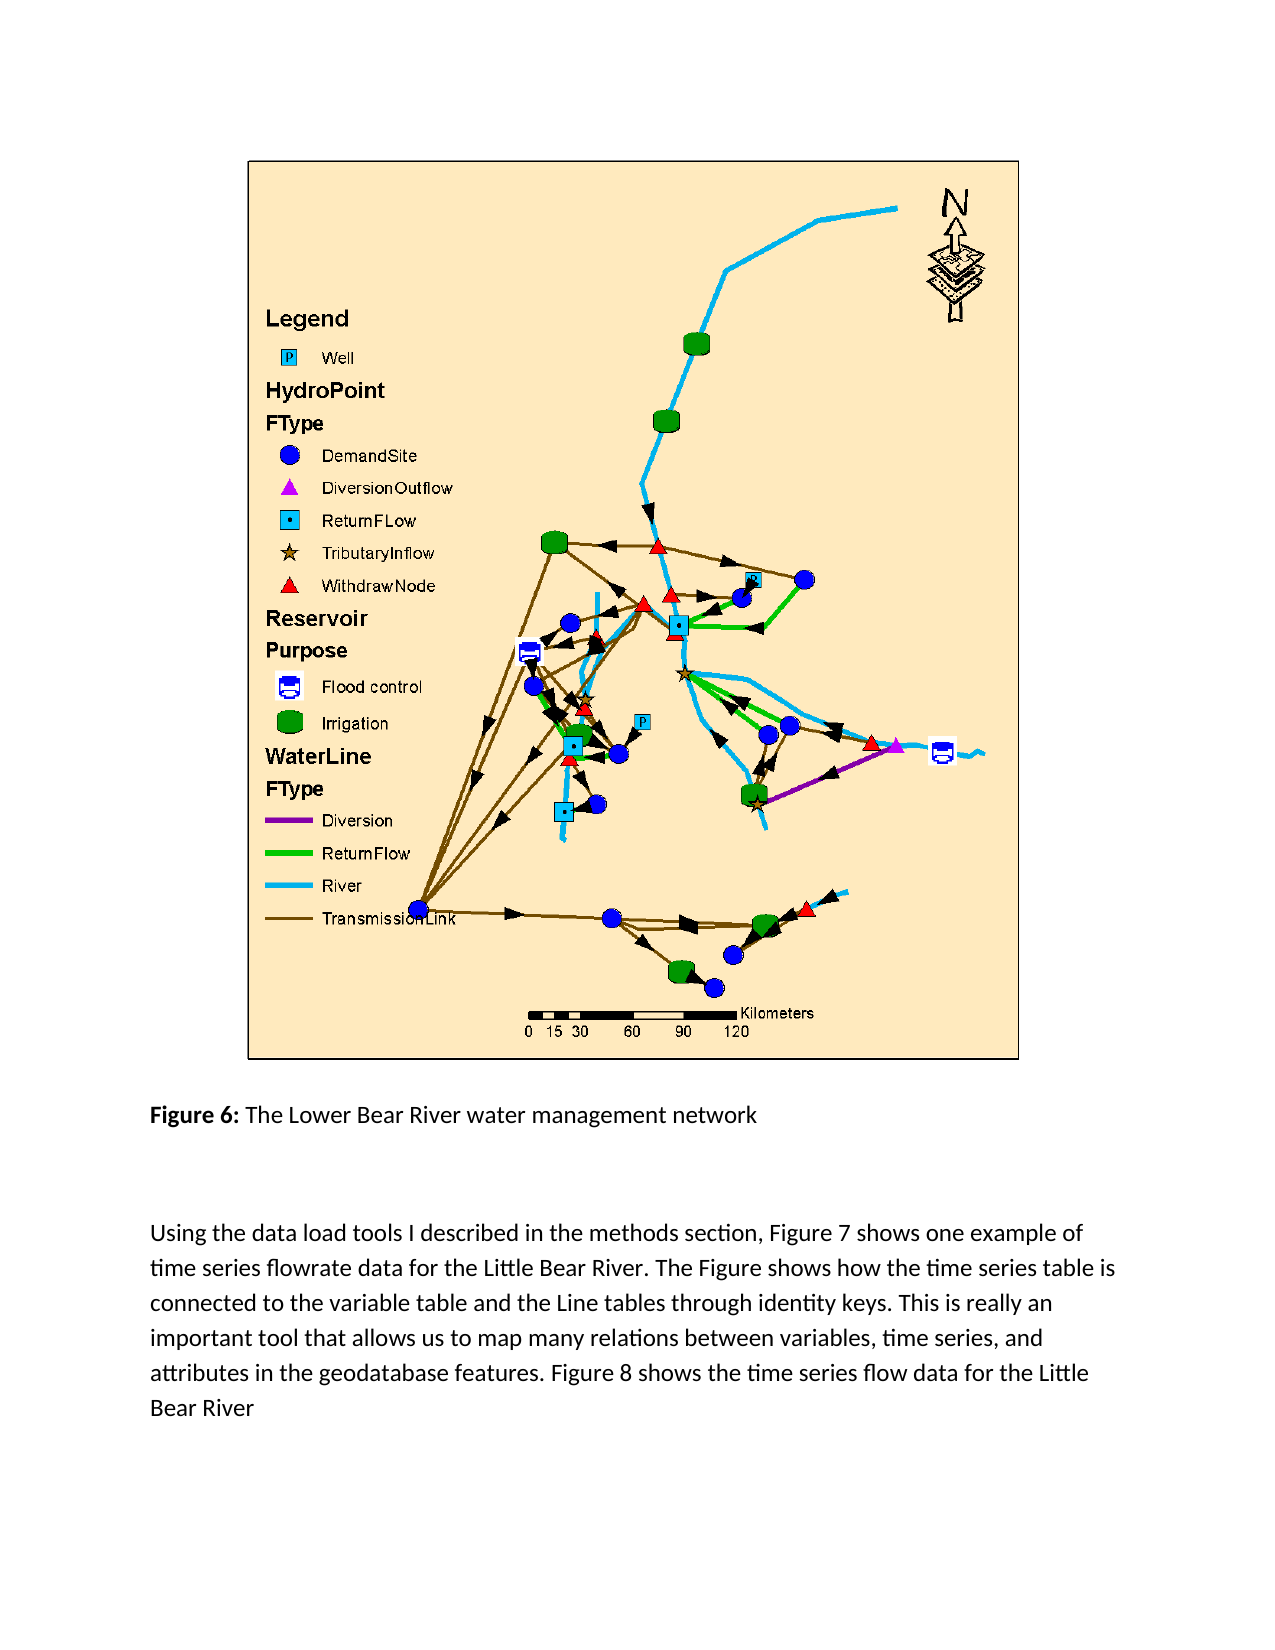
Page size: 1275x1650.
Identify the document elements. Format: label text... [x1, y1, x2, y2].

picture [236, 150, 1039, 1075]
text Using the data load tools I described in the methods section, Figure 7 shows one example of time series flowrate data for the Little Bear River. The Figure shows how the time series table is connected to the variable table and the Line tables through identity keys. This is really an important tool that allows us to map many relations between variables, time series, and attributes in the geodatabase features. Figure 8 shows the time series flow data for the Little Bear River [150, 1217, 1125, 1422]
text Figure 6: The Lower Bear River water management network [150, 1099, 1125, 1130]
